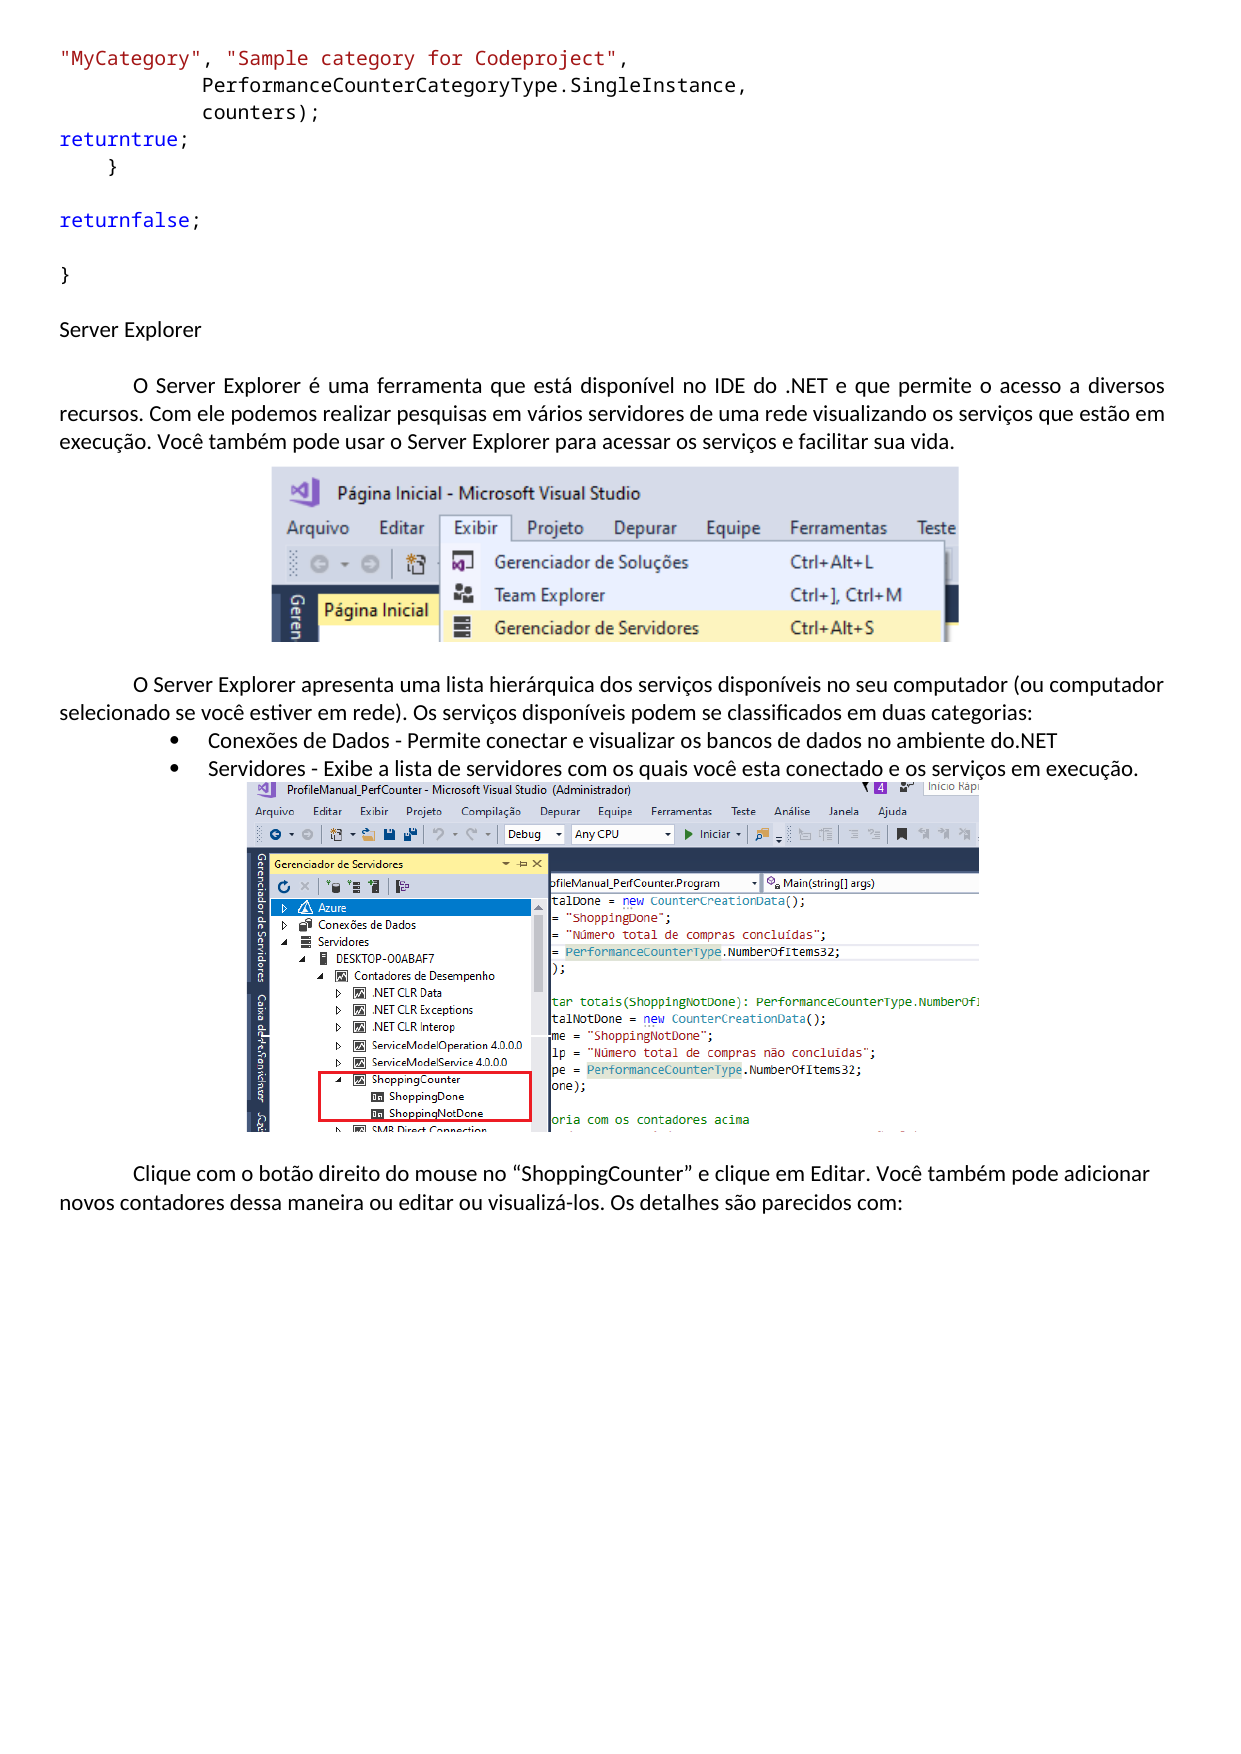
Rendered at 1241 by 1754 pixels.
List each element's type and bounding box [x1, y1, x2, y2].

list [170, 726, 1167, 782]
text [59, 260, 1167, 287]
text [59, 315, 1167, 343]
picture [266, 455, 959, 642]
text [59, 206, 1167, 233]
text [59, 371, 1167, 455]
picture [246, 782, 979, 1132]
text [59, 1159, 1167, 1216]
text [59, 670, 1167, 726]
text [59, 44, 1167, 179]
